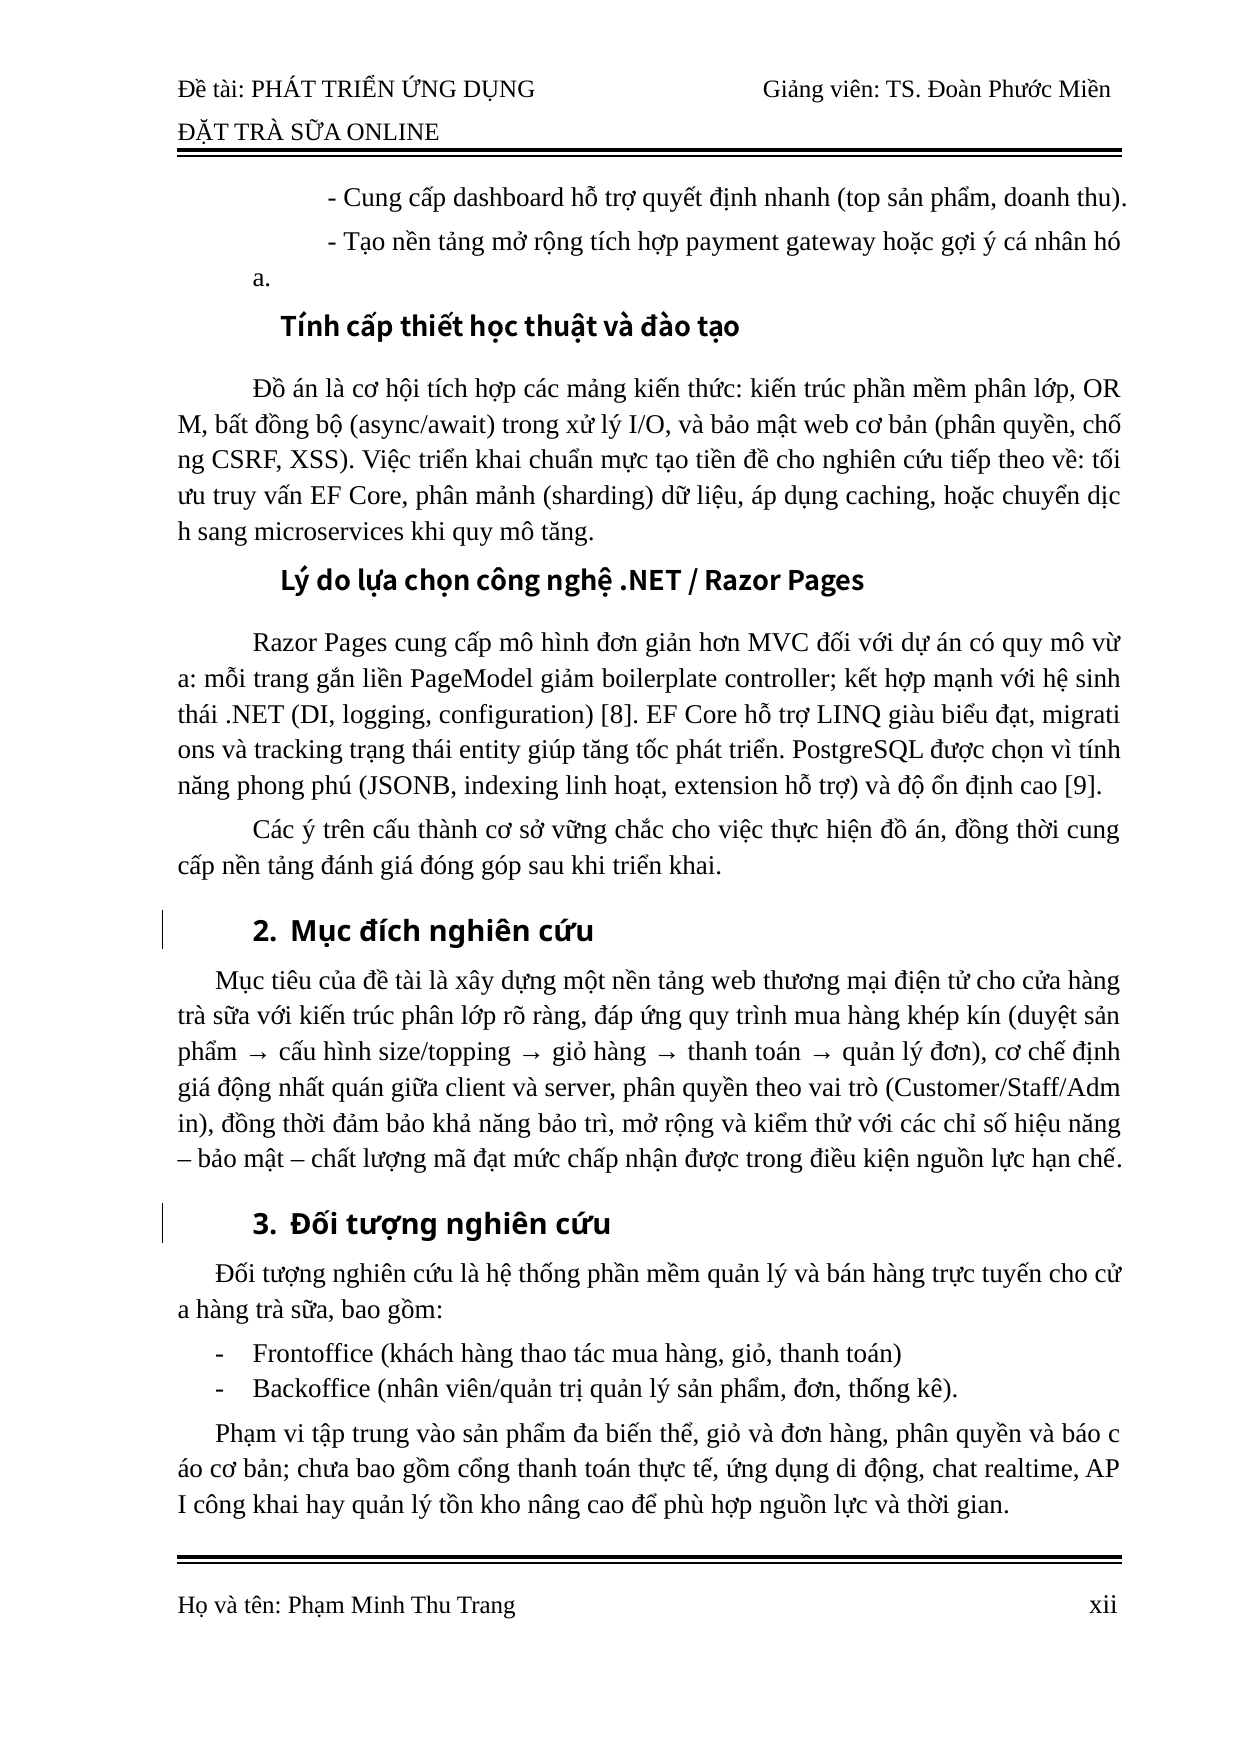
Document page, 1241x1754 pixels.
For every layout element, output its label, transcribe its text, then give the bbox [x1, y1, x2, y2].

text Razor Pages cung cấp mô hình đơn giản hơn MVC đối với dự án có quy mô vừa: mỗi trang gắn liền PageModel giảm boilerplate controller; kết hợp mạnh với hệ sinh thái .NET (DI, logging, configuration) [8]. EF Core hỗ trợ LINQ giàu biểu đạt, migrations và tracking trạng thái entity giúp tăng tốc phát triển. PostgreSQL được chọn vì tính năng phong phú (JSONB, indexing linh hoạt, extension hỗ trợ) và độ ổn định cao [9]. [177, 626, 1122, 800]
text Phạm vi tập trung vào sản phẩm đa biến thể, giỏ và đơn hàng, phân quyền và báo cáo cơ bản; chưa bao gồm cổng thanh toán thực tế, ứng dụng di động, chat realtime, API công khai hay quản lý tồn kho nâng cao để phù hợp nguồn lực và thời gian. [177, 1417, 1122, 1519]
text Đối tượng nghiên cứu là hệ thống phần mềm quản lý và bán hàng trực tuyến cho cửa hàng trà sữa, bao gồm: [177, 1257, 1122, 1324]
list Backoffice (nhân viên/quản trị quản lý sản phẩm, đơn, thống kê). [215, 1373, 1122, 1404]
text Các ý trên cấu thành cơ sở vững chắc cho việc thực hiện đồ án, đồng thời cung cấp nền tảng đánh giá đóng góp sau khi triển khai. [177, 813, 1122, 880]
text Mục tiêu của đề tài là xây dựng một nền tảng web thương mại điện tử cho cửa hàng trà sữa với kiến trúc phân lớp rõ ràng, đáp ứng quy trình mua hàng khép kín (duyệt sản phẩm → cấu hình size/topping → giỏ hàng → thanh toán → quản lý đơn), cơ chế định giá động nhất quán giữa client và server, phân quyền theo vai trò (Customer/Staff/Admin), đồng thời đảm bảo khả năng bảo trì, mở rộng và kiểm thử với các chỉ số hiệu năng – bảo mật – chất lượng mã đạt mức chấp nhận được trong điều kiện nguồn lực hạn chế. [177, 964, 1122, 1173]
text - Cung cấp dashboard hỗ trợ quyết định nhanh (top sản phẩm, doanh thu). [252, 181, 1122, 212]
subtitle Đối tượng nghiên cứu [252, 1203, 1122, 1243]
text - Tạo nền tảng mở rộng tích hợp payment gateway hoặc gợi ý cá nhân hóa. [252, 225, 1122, 292]
subtitle Tính cấp thiết học thuật và đào tạo [177, 305, 1122, 344]
subtitle Lý do lựa chọn công nghệ .NET / Razor Pages [177, 559, 1122, 598]
list Frontoffice (khách hàng thao tác mua hàng, giỏ, thanh toán) [215, 1337, 1122, 1368]
text Đồ án là cơ hội tích hợp các mảng kiến thức: kiến trúc phần mềm phân lớp, ORM, bất đồng bộ (async/await) trong xử lý I/O, và bảo mật web cơ bản (phân quyền, chống CSRF, XSS). Việc triển khai chuẩn mực tạo tiền đề cho nghiên cứu tiếp theo về: tối ưu truy vấn EF Core, phân mảnh (sharding) dữ liệu, áp dụng caching, hoặc chuyển dịch sang microservices khi quy mô tăng. [177, 372, 1122, 546]
subtitle Mục đích nghiên cứu [252, 910, 1122, 949]
